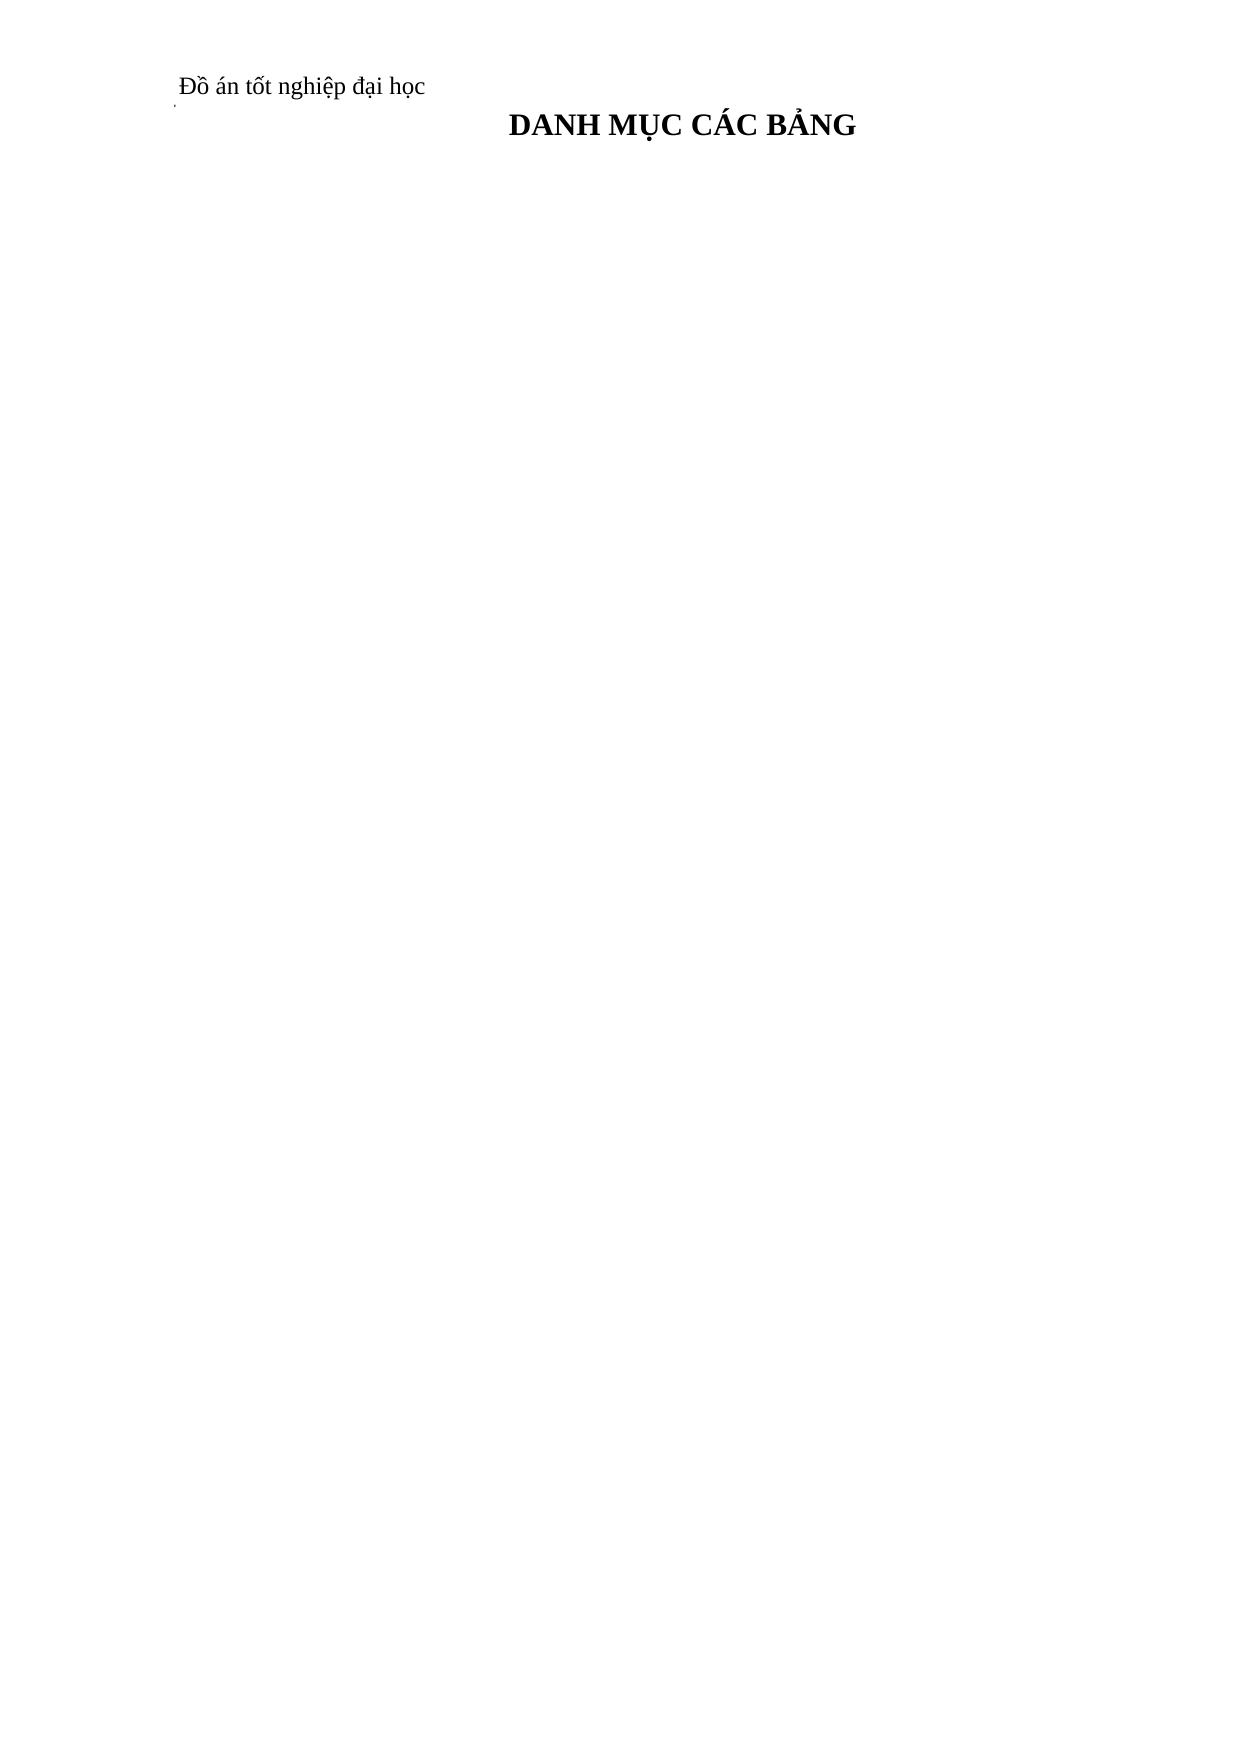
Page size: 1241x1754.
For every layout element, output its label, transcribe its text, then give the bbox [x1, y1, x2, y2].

text DANH MỤC CÁC BẢNG [164, 106, 1201, 142]
